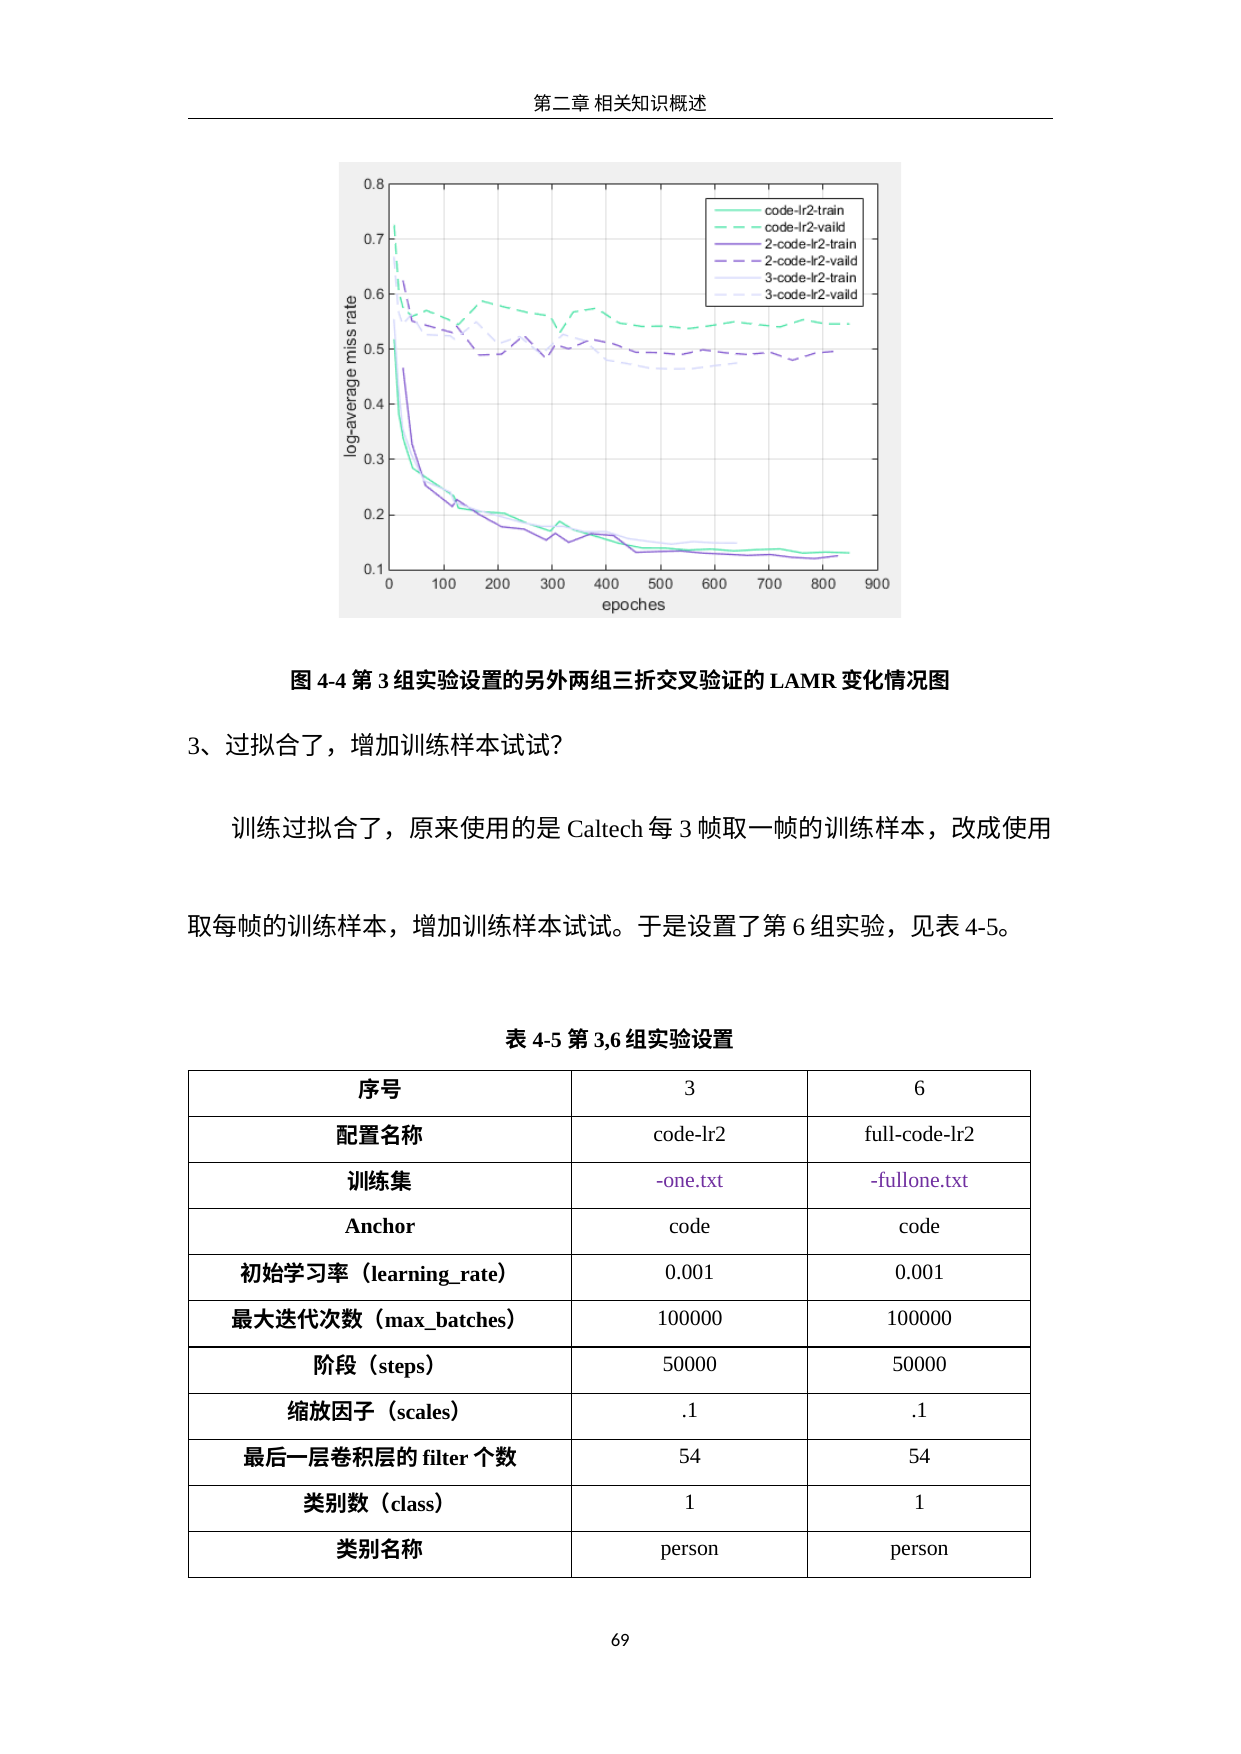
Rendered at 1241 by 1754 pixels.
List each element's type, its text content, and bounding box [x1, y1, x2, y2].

table_cell 50000 [808, 1348, 1030, 1392]
table_cell .1 [572, 1394, 807, 1438]
table_cell 最后一层卷积层的filter个数 [189, 1440, 571, 1484]
table_cell Anchor [189, 1209, 571, 1254]
text 图 4-4 第3组实验设置的另外两组三折交叉验证的LAMR变化情况图 [187, 663, 1053, 695]
table_cell person [572, 1532, 807, 1577]
table_cell 1 [572, 1486, 807, 1531]
table_cell 100000 [808, 1301, 1030, 1346]
table_cell 54 [572, 1440, 807, 1484]
table_cell -fullone.txt [808, 1163, 1030, 1208]
table_cell 阶段（steps） [189, 1348, 571, 1392]
table_cell full-code-lr2 [808, 1117, 1030, 1162]
table_cell code [572, 1209, 807, 1254]
table_cell 初始学习率（learning_rate） [189, 1255, 571, 1300]
picture [338, 162, 902, 618]
table_cell 54 [808, 1440, 1030, 1484]
table_cell 1 [808, 1486, 1030, 1531]
table_cell 类别名称 [189, 1532, 571, 1577]
table_cell 配置名称 [189, 1117, 571, 1162]
table_cell 50000 [572, 1348, 807, 1392]
text 训练过拟合了，原来使用的是Caltech每3帧取一帧的训练样本，改成使用取每帧的训练样本，增加训练样本试试。于是设置了第6组实验，见表4-5。 [187, 794, 1053, 957]
table_cell person [808, 1532, 1030, 1577]
table_cell 100000 [572, 1301, 807, 1346]
table_cell code [808, 1209, 1030, 1254]
table_cell 0.001 [572, 1255, 807, 1300]
table_header 6 [808, 1071, 1030, 1116]
text 表 4-5 第3,6组实验设置 [187, 1022, 1053, 1054]
table_cell 最大迭代次数（max_batches） [189, 1301, 571, 1346]
table_cell code-lr2 [572, 1117, 807, 1162]
table_cell .1 [808, 1394, 1030, 1438]
table_header 序号 [189, 1071, 571, 1116]
table_cell -one.txt [572, 1163, 807, 1208]
table_header 3 [572, 1071, 807, 1116]
text 3、过拟合了，增加训练样本试试？ [187, 711, 1053, 776]
table_cell 0.001 [808, 1255, 1030, 1300]
table_cell 缩放因子（scales） [189, 1394, 571, 1438]
table_cell 类别数（class） [189, 1486, 571, 1531]
table_cell 训练集 [189, 1163, 571, 1208]
